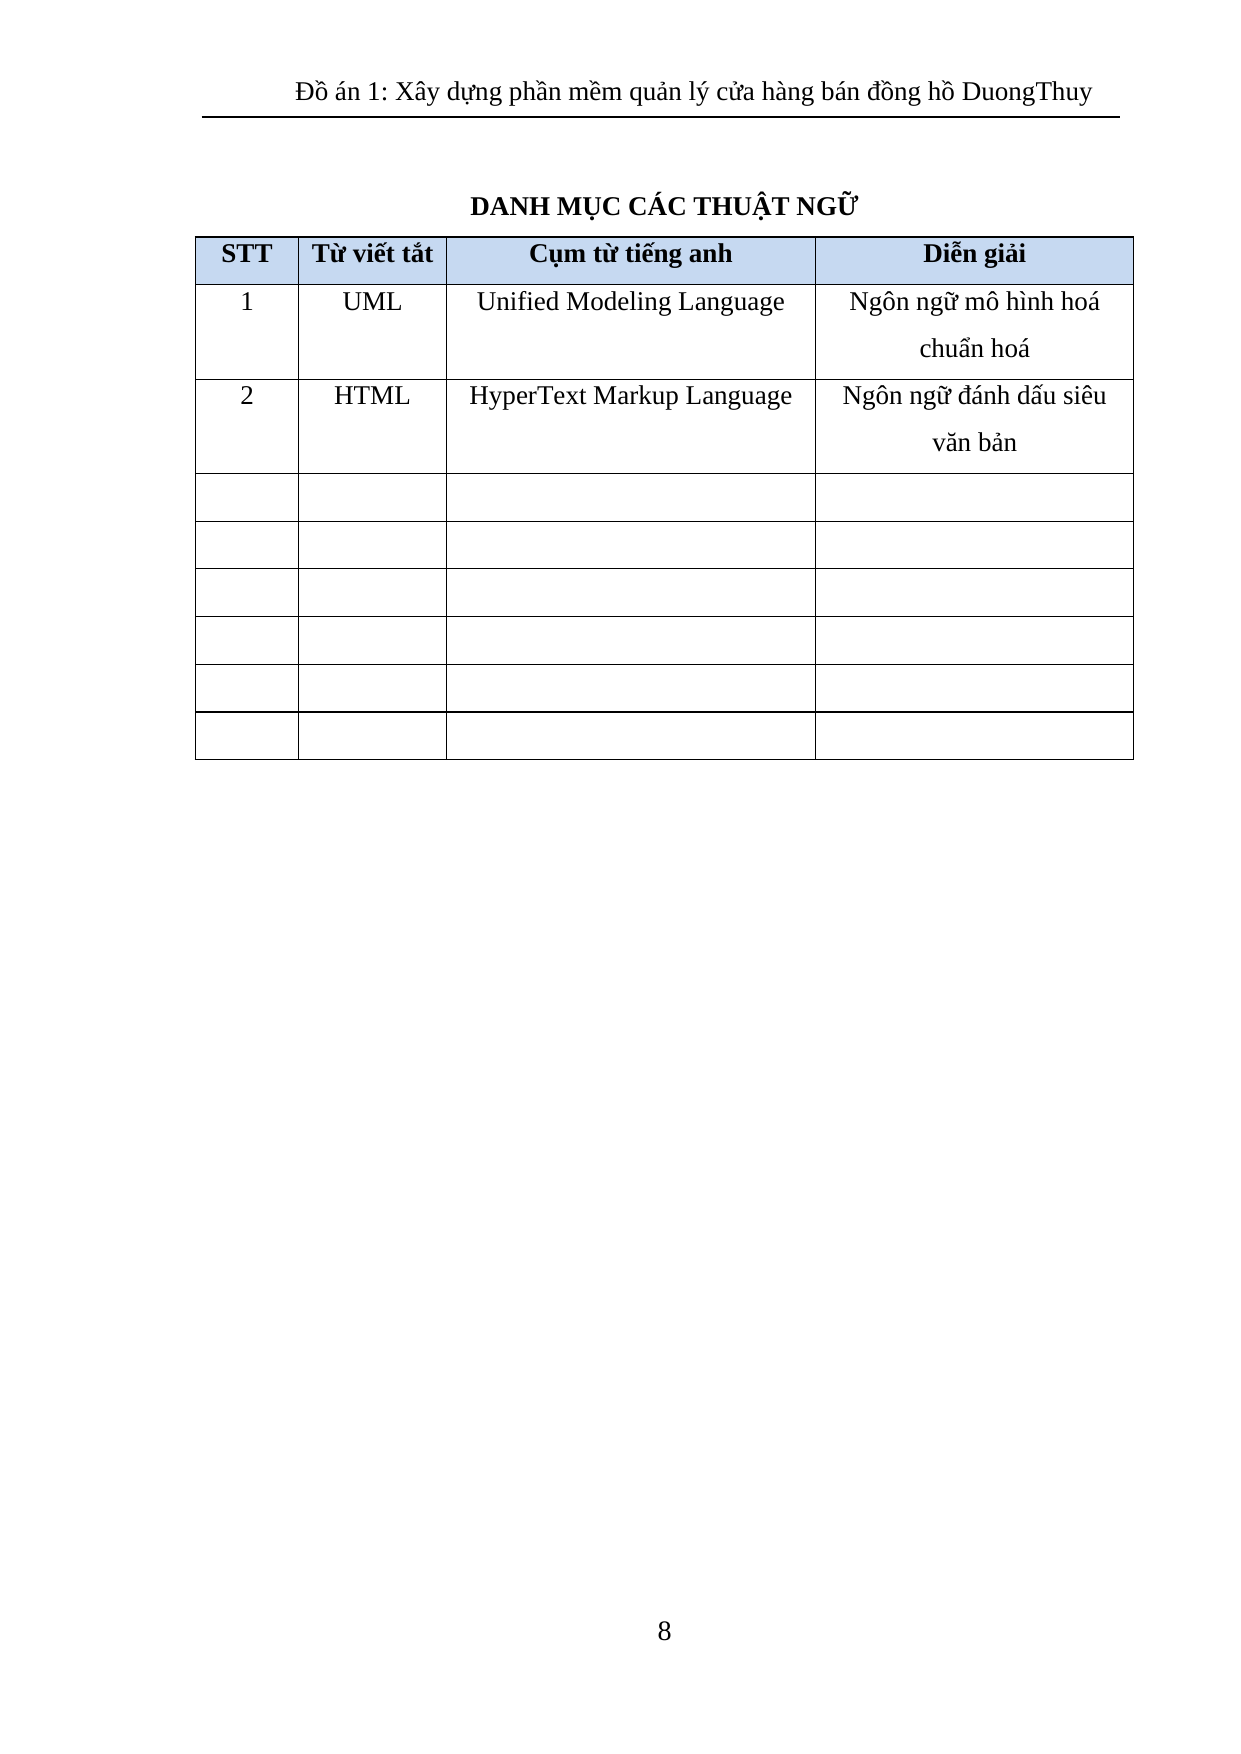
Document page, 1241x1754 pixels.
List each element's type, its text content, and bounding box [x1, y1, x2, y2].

table_cell Unified Modeling Language [447, 285, 815, 378]
table_cell [447, 569, 815, 616]
table_cell [816, 569, 1133, 616]
table_cell 2 [196, 380, 298, 473]
table_cell [299, 474, 446, 521]
table_cell [447, 474, 815, 521]
table_cell [299, 713, 446, 759]
table_cell [816, 665, 1133, 711]
text DANH MỤC CÁC THUẬT NGỮ [207, 190, 1122, 221]
table_cell [196, 474, 298, 521]
table_cell HTML [299, 380, 446, 473]
table_cell [196, 569, 298, 616]
table_cell [816, 474, 1133, 521]
table_cell [196, 713, 298, 759]
table_cell [299, 617, 446, 664]
table_cell HyperText Markup Language [447, 380, 815, 473]
table_cell [196, 617, 298, 664]
table_cell 1 [196, 285, 298, 378]
table_cell [196, 522, 298, 568]
table_header Diễn giải [816, 238, 1133, 284]
table_cell [816, 617, 1133, 664]
table_cell [447, 617, 815, 664]
table_cell Ngôn ngữ đánh dấu siêu văn bản [816, 380, 1133, 473]
table_header STT [196, 238, 298, 284]
table_cell [447, 665, 815, 711]
table_cell [816, 522, 1133, 568]
table_header Từ viết tắt [299, 238, 446, 284]
table_cell [299, 665, 446, 711]
table_cell [447, 713, 815, 759]
table_cell [299, 522, 446, 568]
table_cell [816, 713, 1133, 759]
table_cell [196, 665, 298, 711]
table_header Cụm từ tiếng anh [447, 238, 815, 284]
table_cell [299, 569, 446, 616]
table_cell UML [299, 285, 446, 378]
table_cell [447, 522, 815, 568]
table_cell Ngôn ngữ mô hình hoá chuẩn hoá [816, 285, 1133, 378]
